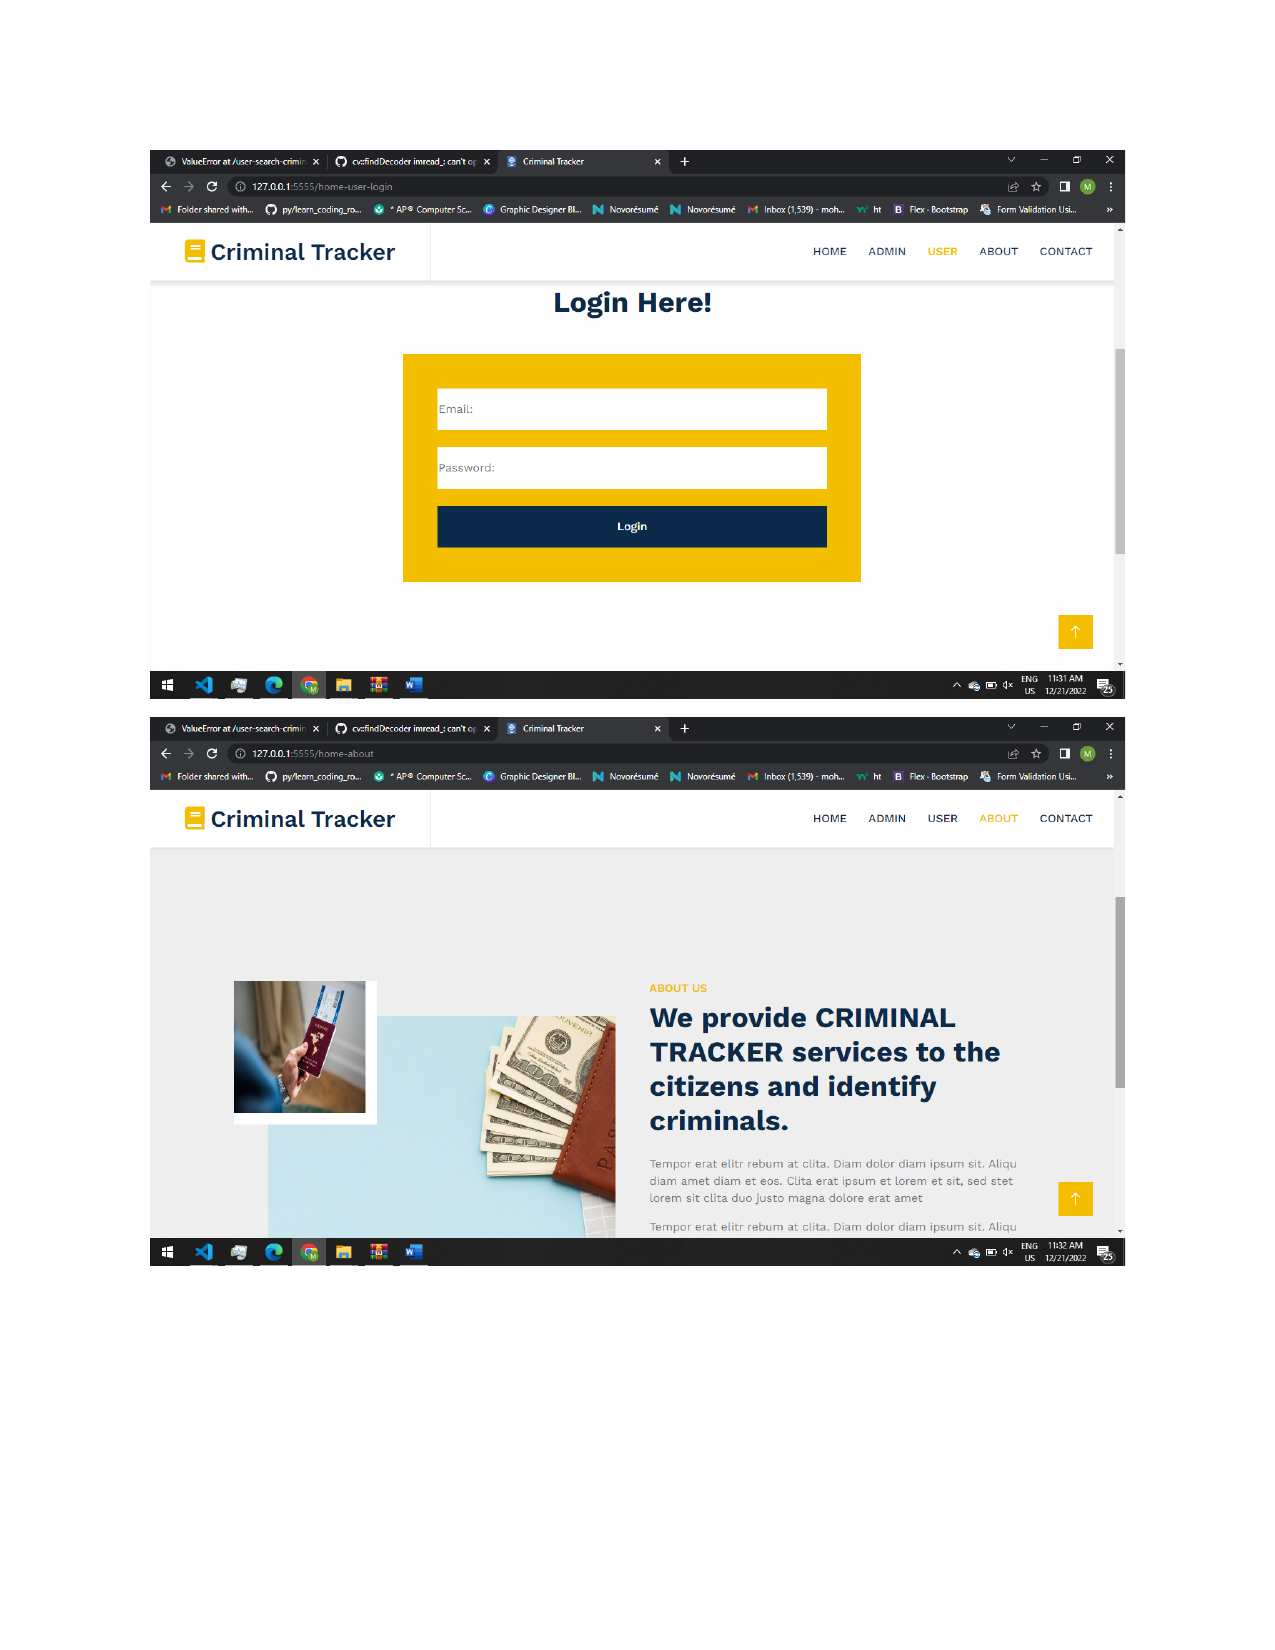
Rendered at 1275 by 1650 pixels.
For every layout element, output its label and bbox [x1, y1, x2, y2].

picture [150, 717, 1125, 1266]
picture [150, 150, 1125, 699]
